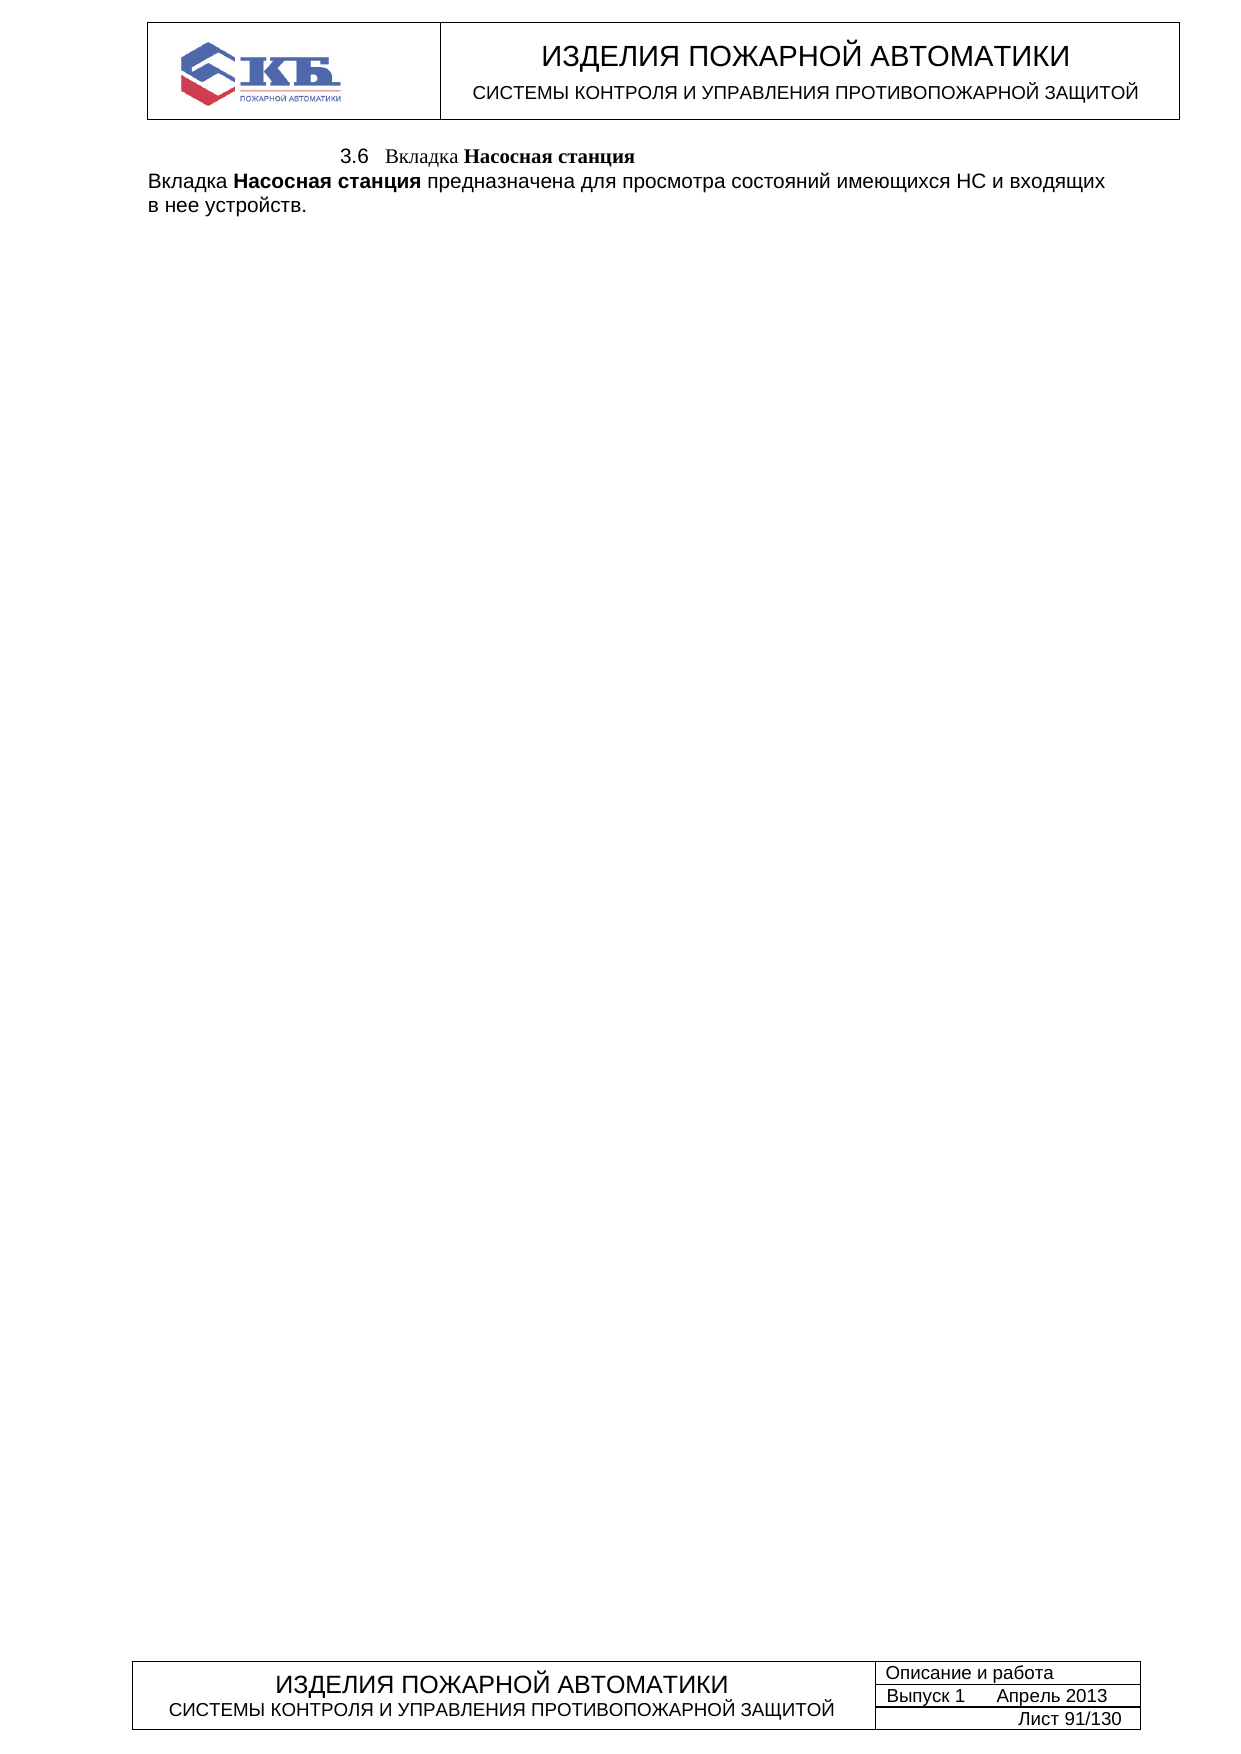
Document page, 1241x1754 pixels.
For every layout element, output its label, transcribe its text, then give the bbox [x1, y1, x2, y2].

text Вкладка Насосная станция предназначена для просмотра состояний имеющихся НС и входящих в нее устройств. [148, 168, 1122, 216]
list Вкладка Насосная станция [340, 144, 1122, 168]
picture [177, 34, 354, 115]
